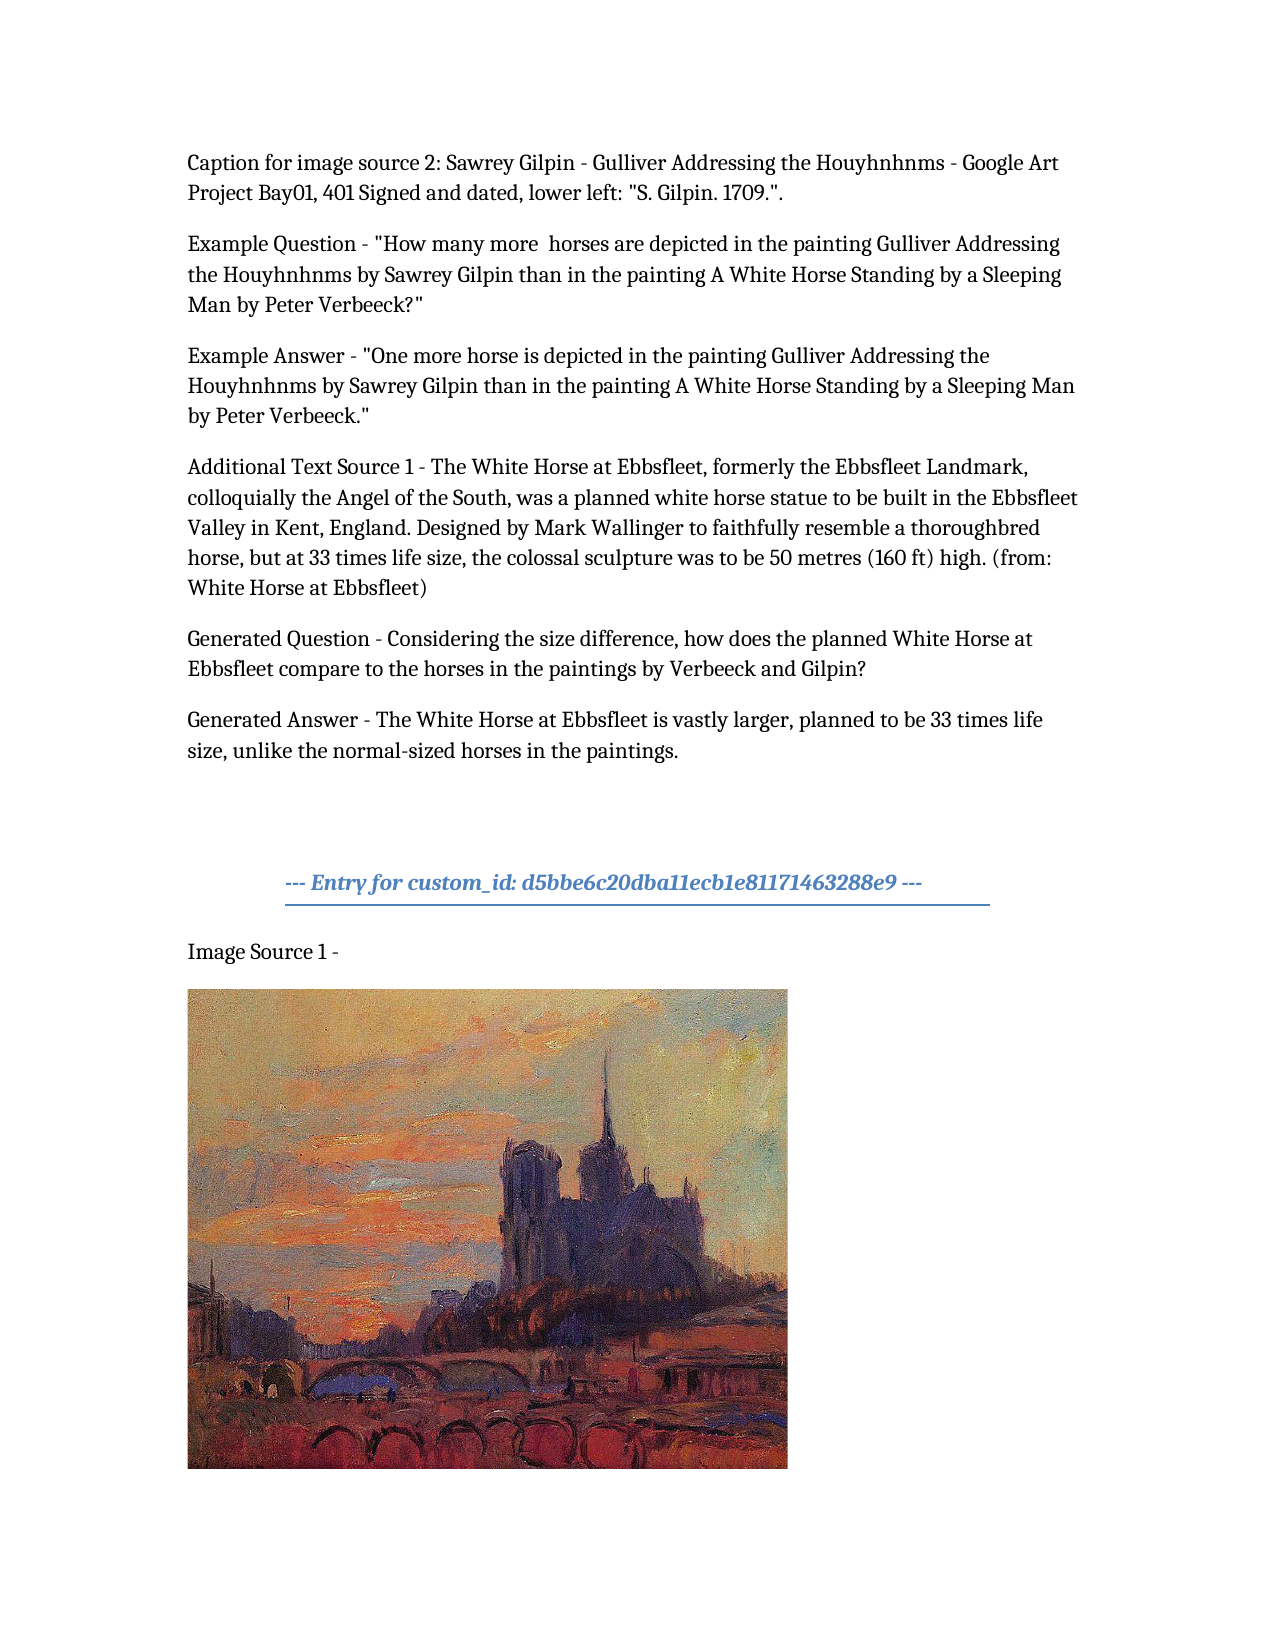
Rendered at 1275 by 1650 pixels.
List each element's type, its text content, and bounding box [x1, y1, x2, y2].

text Image Source 1 - [187, 938, 1087, 965]
text Additional Text Source 1 - The White Horse at Ebbsfleet, formerly the Ebbsfleet Landmark, colloquially the Angel of the South, was a planned white horse statue to be built in the Ebbsfleet Valley in Kent, England. Designed by Mark Wallinger to faithfully resemble a thoroughbred horse, but at 33 times life size, the colossal sculpture was to be 50 metres (160 ft) high. (from: White Horse at Ebbsfleet) [187, 454, 1087, 601]
text --- Entry for custom_id: d5bbe6c20dba11ecb1e81171463288e9 --- [285, 870, 990, 904]
text Generated Answer - The White Horse at Ebbsfleet is vastly larger, planned to be 33 times life size, unlike the normal-sized horses in the paintings. [187, 707, 1087, 764]
text Example Answer - "One more horse is depicted in the painting Gulliver Addressing the Houyhnhnms by Sawrey Gilpin than in the painting A White Horse Standing by a Sleeping Man by Peter Verbeeck." [187, 343, 1087, 429]
text Caption for image source 2: Sawrey Gilpin - Gulliver Addressing the Houyhnhnms - Google Art Project Bay01, 401 Signed and dated, lower left: "S. Gilpin. 1709.". [187, 150, 1087, 207]
text Example Question - "How many more horses are depicted in the painting Gulliver Addressing the Houyhnhnms by Sawrey Gilpin than in the painting A White Horse Standing by a Sleeping Man by Peter Verbeeck?" [187, 231, 1087, 318]
text Generated Question - Considering the size difference, how does the planned White Horse at Ebbsfleet compare to the horses in the paintings by Verbeeck and Gilpin? [187, 626, 1087, 683]
picture [187, 989, 788, 1469]
